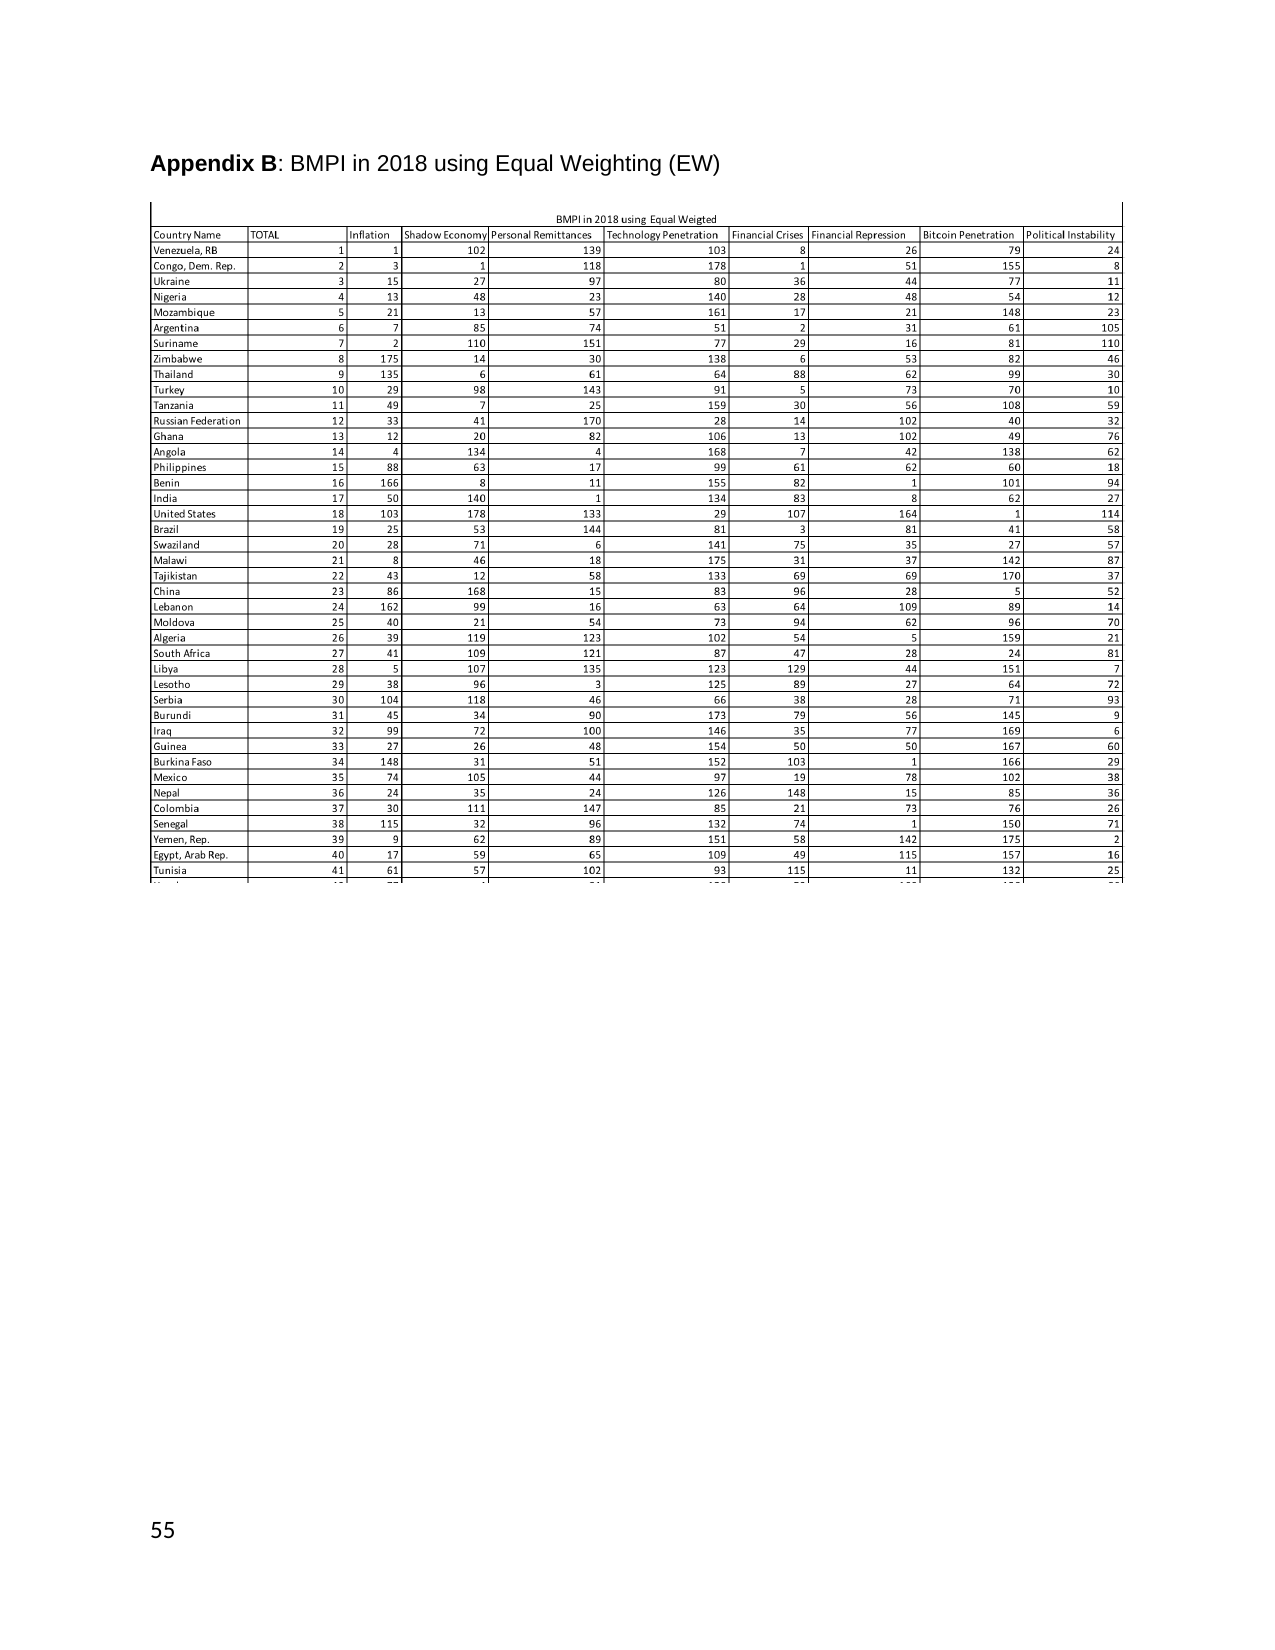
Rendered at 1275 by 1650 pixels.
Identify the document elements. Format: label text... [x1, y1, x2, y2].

picture [150, 202, 1125, 883]
text Appendix B: BMPI in 2018 using Equal Weighting (EW) [150, 150, 1125, 176]
